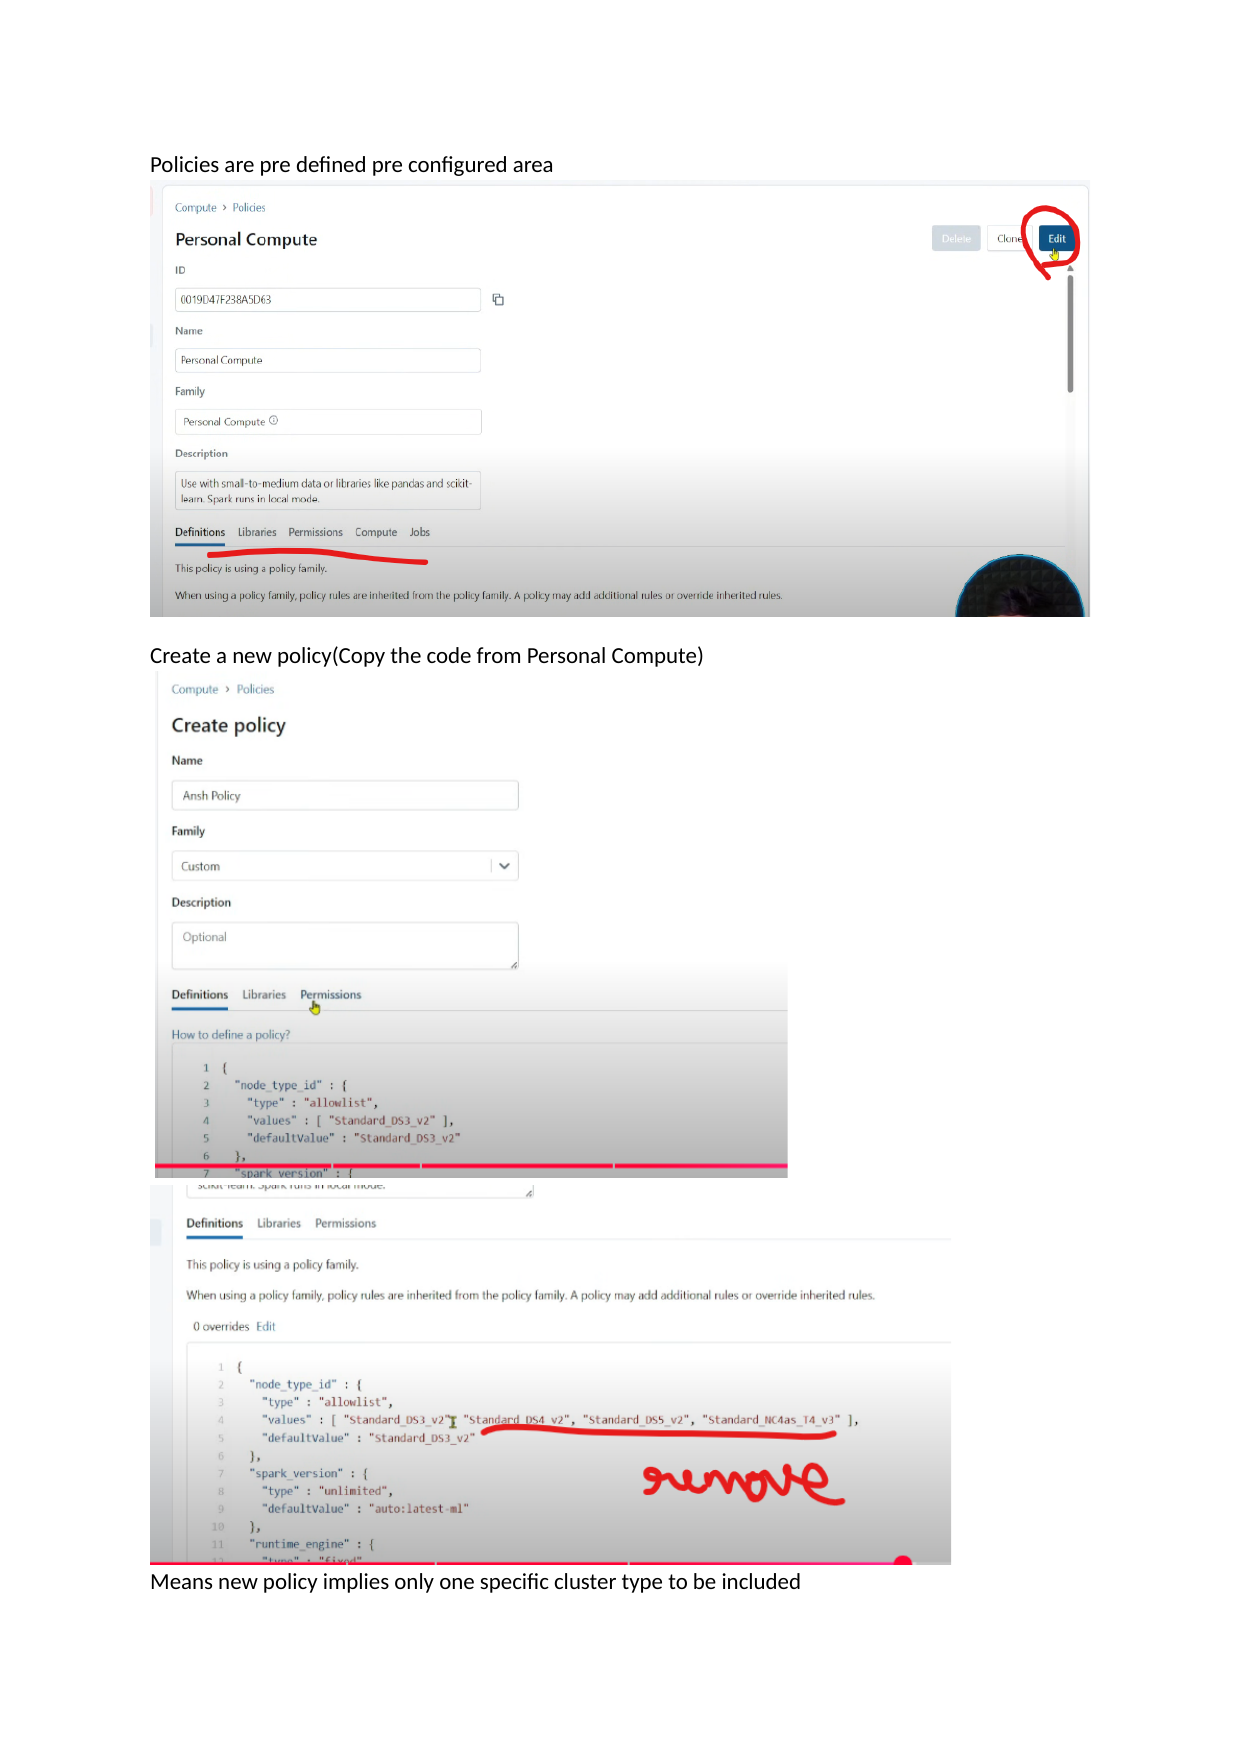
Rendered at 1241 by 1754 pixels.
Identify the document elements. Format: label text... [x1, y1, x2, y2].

picture [150, 180, 1091, 617]
text Scenario – 6 (Access on cluster) We don’t want any new user to create new cluster. Policies are pre defined pre configured area [150, 150, 1090, 180]
picture [155, 671, 788, 1178]
picture [150, 1185, 952, 1565]
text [150, 641, 1090, 1595]
